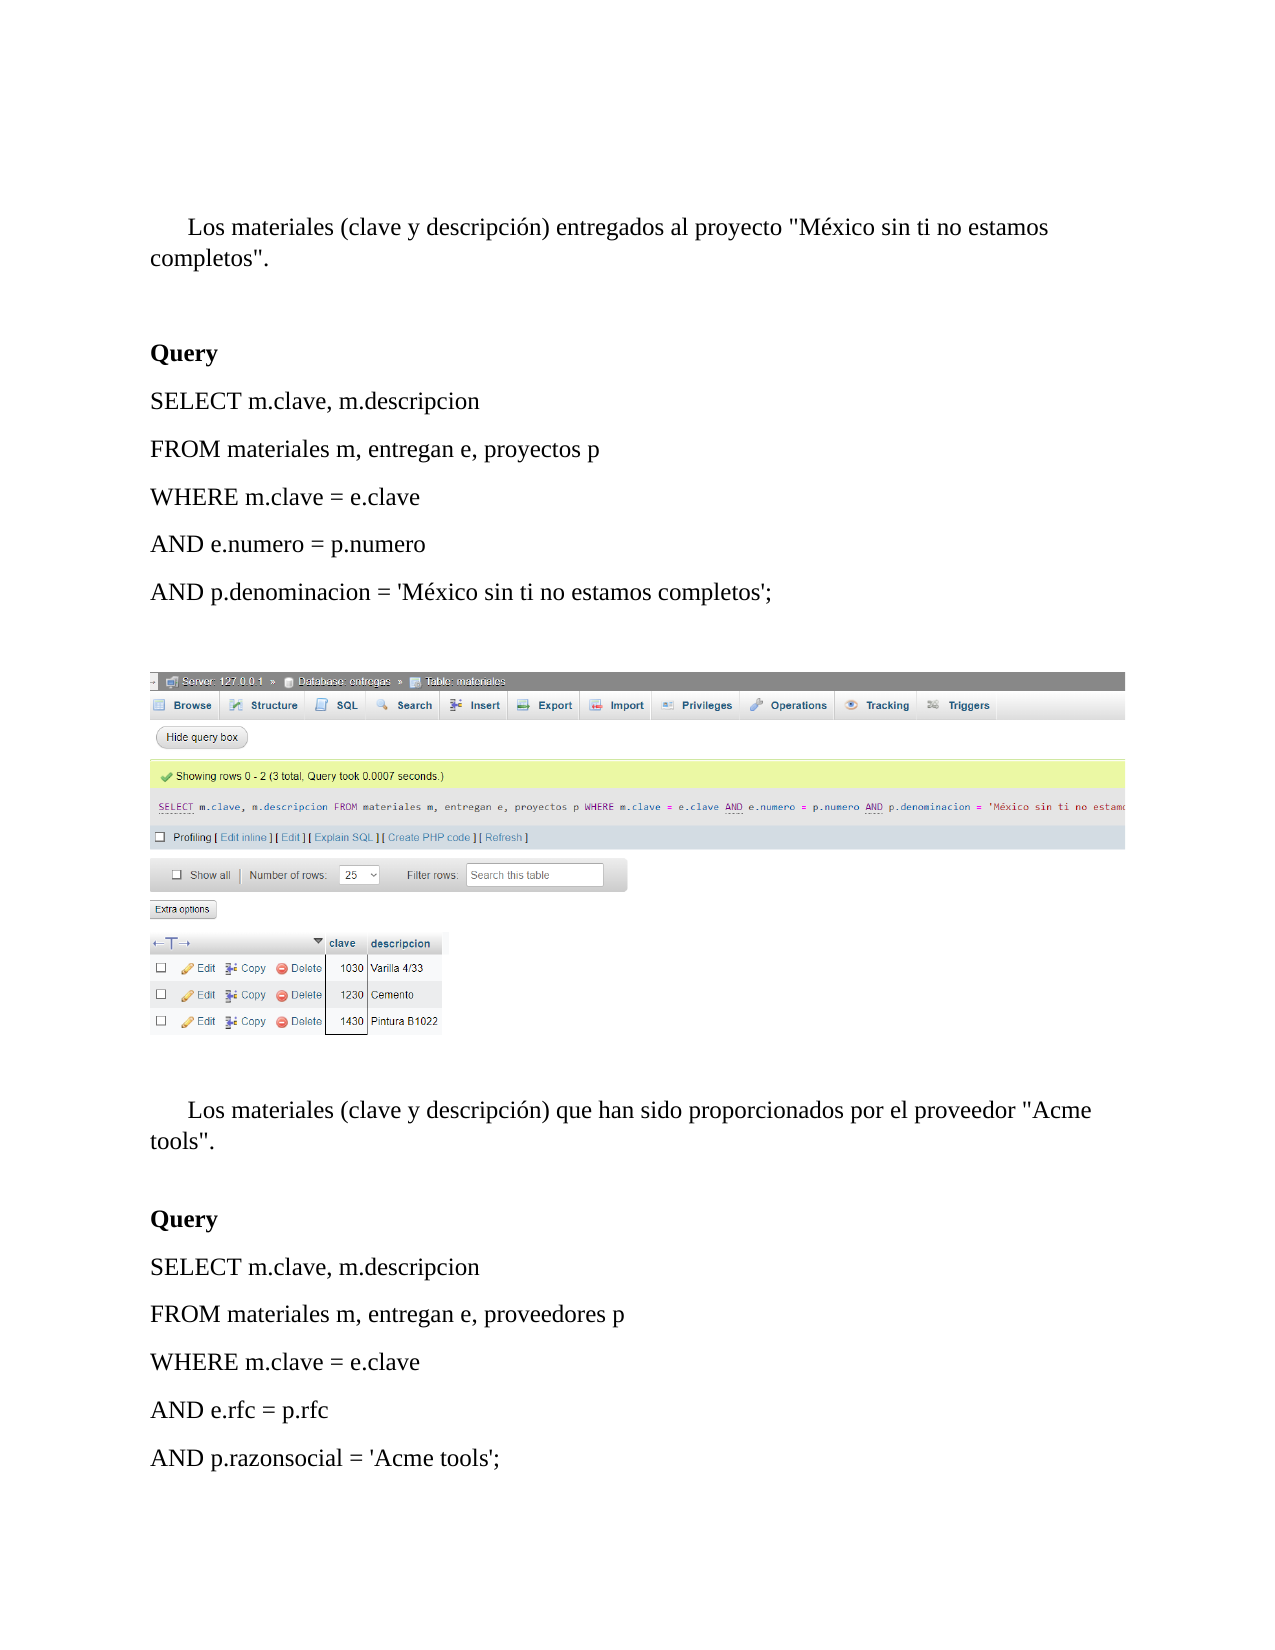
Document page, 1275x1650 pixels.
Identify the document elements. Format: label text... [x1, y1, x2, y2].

text FROM materiales m, entregan e, proyectos p [150, 434, 1125, 463]
text AND e.numero = p.numero [150, 529, 1125, 558]
text Los materiales (clave y descripción) entregados al proyecto "México sin ti no estamos completos". [150, 150, 1125, 272]
text AND p.razonsocial = 'Acme tools'; [150, 1443, 1125, 1471]
text WHERE m.clave = e.clave [150, 482, 1125, 510]
text Query [150, 1204, 1125, 1233]
text Los materiales (clave y descripción) que han sido proporcionados por el proveedor "Acme tools". [150, 1064, 1125, 1185]
text Query [150, 338, 1125, 367]
text WHERE m.clave = e.clave [150, 1347, 1125, 1376]
picture [150, 672, 1125, 1046]
text SELECT m.clave, m.descripcion [150, 386, 1125, 415]
text AND p.denominacion = 'México sin ti no estamos completos'; [150, 577, 1125, 606]
text AND e.rfc = p.rfc [150, 1395, 1125, 1424]
text SELECT m.clave, m.descripcion [150, 1252, 1125, 1281]
text FROM materiales m, entregan e, proveedores p [150, 1299, 1125, 1328]
